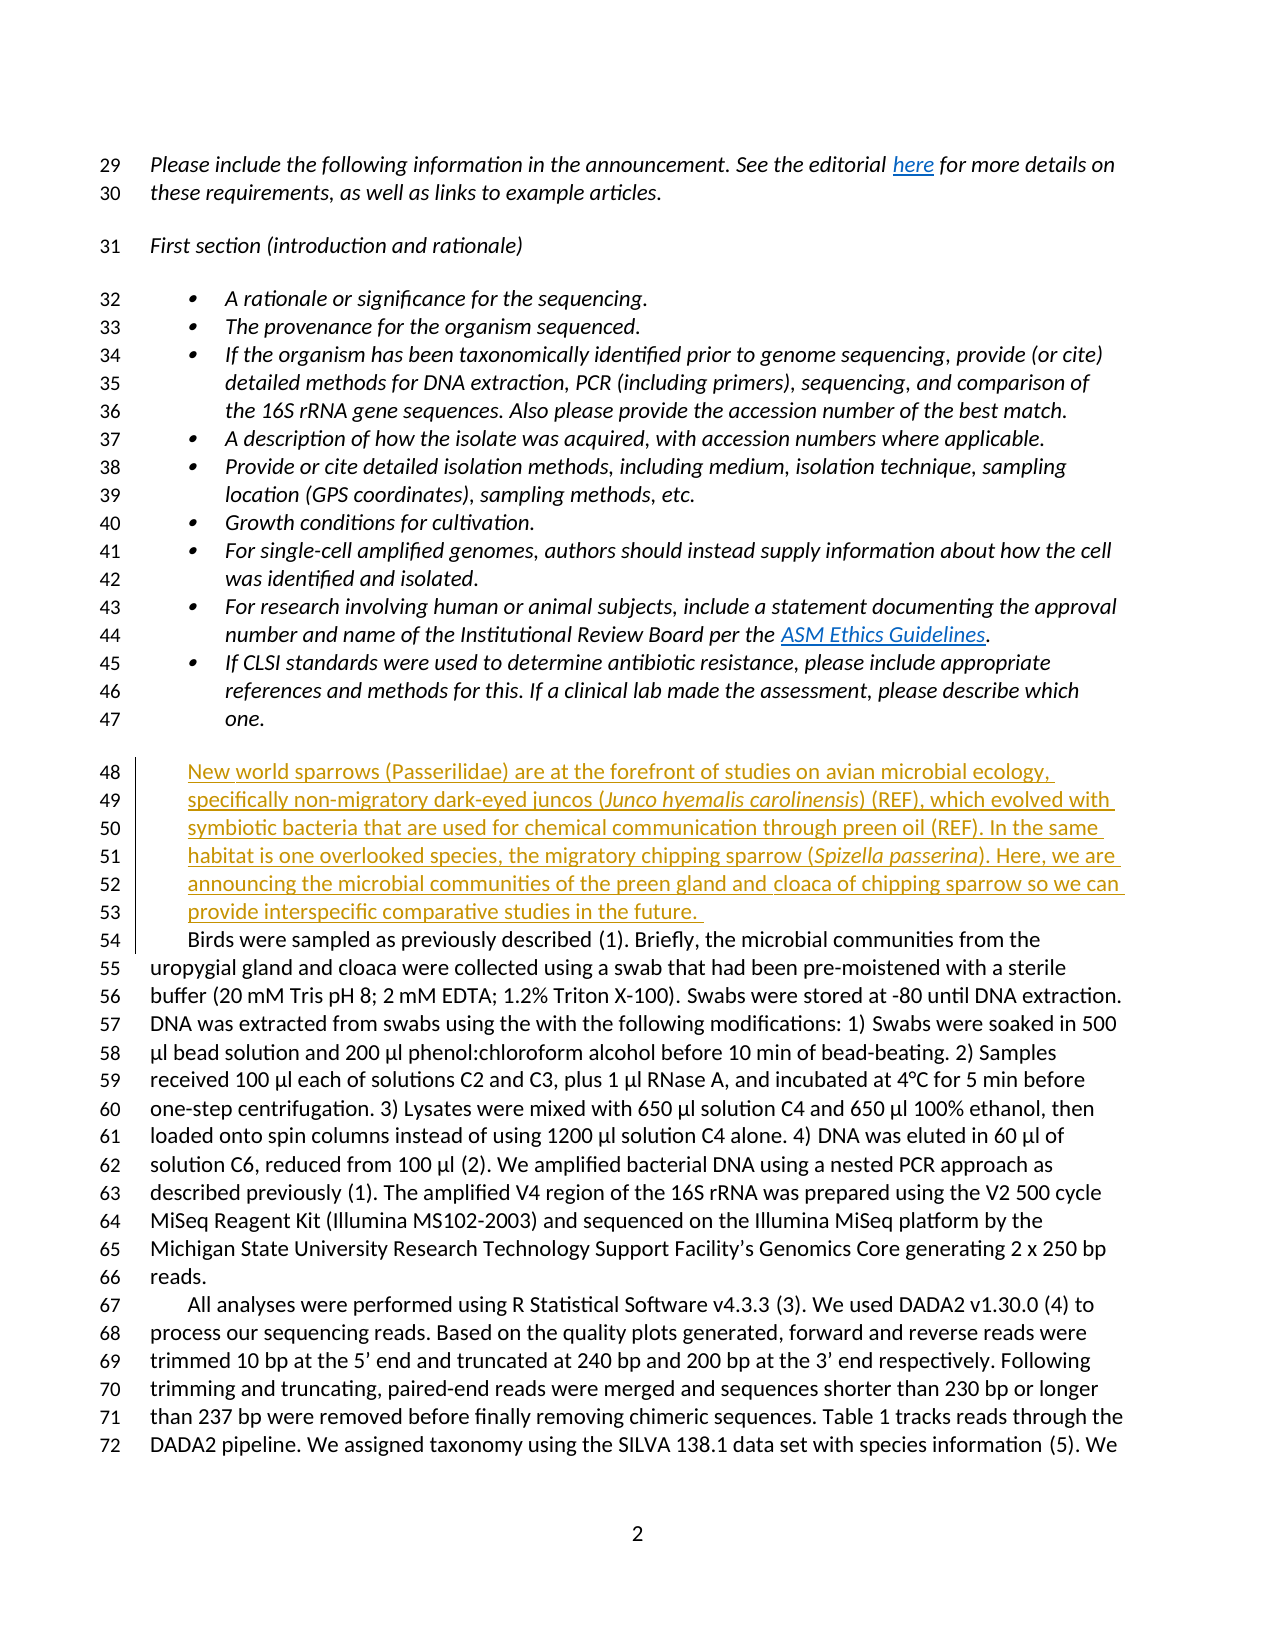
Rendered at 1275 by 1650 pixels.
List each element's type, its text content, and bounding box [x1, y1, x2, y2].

list Provide or cite detailed isolation methods, including medium, isolation technique, sampling location (GPS coordinates), sampling methods, etc. [187, 452, 1125, 508]
list The provenance for the organism sequenced. [187, 312, 1125, 340]
list If CLSI standards were used to determine antibiotic resistance, please include appropriate references and methods for this. If a clinical lab made the assessment, please describe which one. [187, 648, 1125, 732]
list For research involving human or animal subjects, include a statement documenting the approval number and name of the Institutional Review Board per the ASM Ethics Guidelines. [187, 592, 1125, 648]
text Please include the following information in the announcement. See the editorial here for more details on these requirements, as well as links to example articles. [150, 150, 1125, 206]
list Growth conditions for cultivation. [187, 508, 1125, 536]
text First section (introduction and rationale) [150, 231, 1125, 259]
list If the organism has been taxonomically identified prior to genome sequencing, provide (or cite) detailed methods for DNA extraction, PCR (including primers), sequencing, and comparison of the 16S rRNA gene sequences. Also please provide the accession number of the best match. [187, 340, 1125, 424]
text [150, 1290, 1125, 1458]
list For single-cell amplified genomes, authors should instead supply information about how the cell was identified and isolated. [187, 536, 1125, 592]
list A description of how the isolate was acquired, with accession numbers where applicable. [187, 424, 1125, 452]
text Birds were sampled as previously described (1). Briefly, the microbial communities from the uropygial gland and cloaca were collected using a swab that had been pre-moistened with a sterile buffer (20 mM Tris pH 8; 2 mM EDTA; 1.2% Triton X-100). Swabs were stored at -80 until DNA extraction. DNA was extracted from swabs using the with the following modifications: 1) Swabs were soaked in 500 µl bead solution and 200 µl phenol:chloroform alcohol before 10 min of bead-beating. 2) Samples received 100 µl each of solutions C2 and C3, plus 1 µl RNase A, and incubated at 4°C for 5 min before one-step centrifugation. 3) Lysates were mixed with 650 µl solution C4 and 650 µl 100% ethanol, then loaded onto spin columns instead of using 1200 µl solution C4 alone. 4) DNA was eluted in 60 µl of solution C6, reduced from 100 µl (2). We amplified bacterial DNA using a nested PCR approach as described previously (1). The amplified V4 region of the 16S rRNA was prepared using the V2 500 cycle MiSeq Reagent Kit (Illumina MS102-2003) and sequenced on the Illumina MiSeq platform by the Michigan State University Research Technology Support Facility’s Genomics Core generating 2 x 250 bp reads. [150, 926, 1125, 1290]
list A rationale or significance for the sequencing. [187, 284, 1125, 312]
